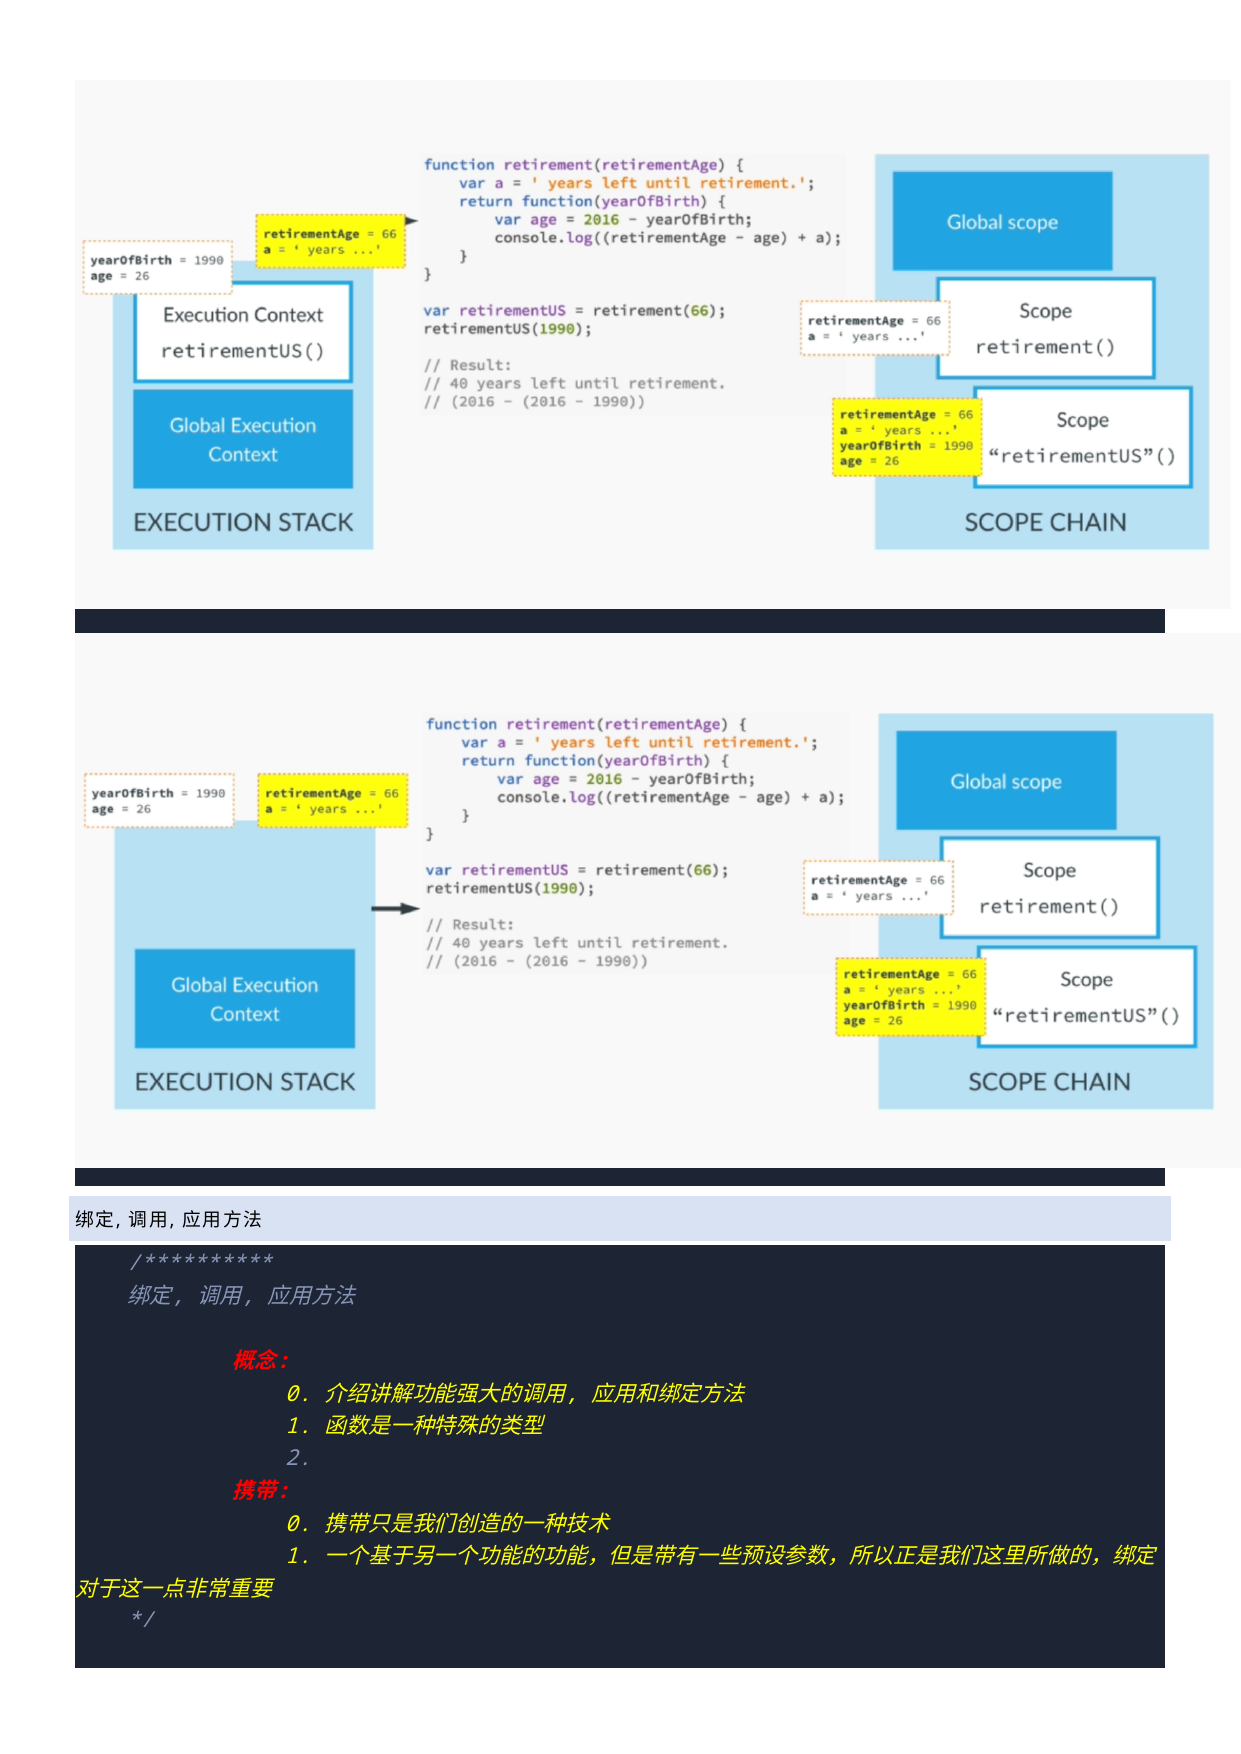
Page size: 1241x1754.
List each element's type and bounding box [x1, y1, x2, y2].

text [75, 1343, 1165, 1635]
picture [75, 633, 1241, 1168]
picture [75, 80, 1231, 609]
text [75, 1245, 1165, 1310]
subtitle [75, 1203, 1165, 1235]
